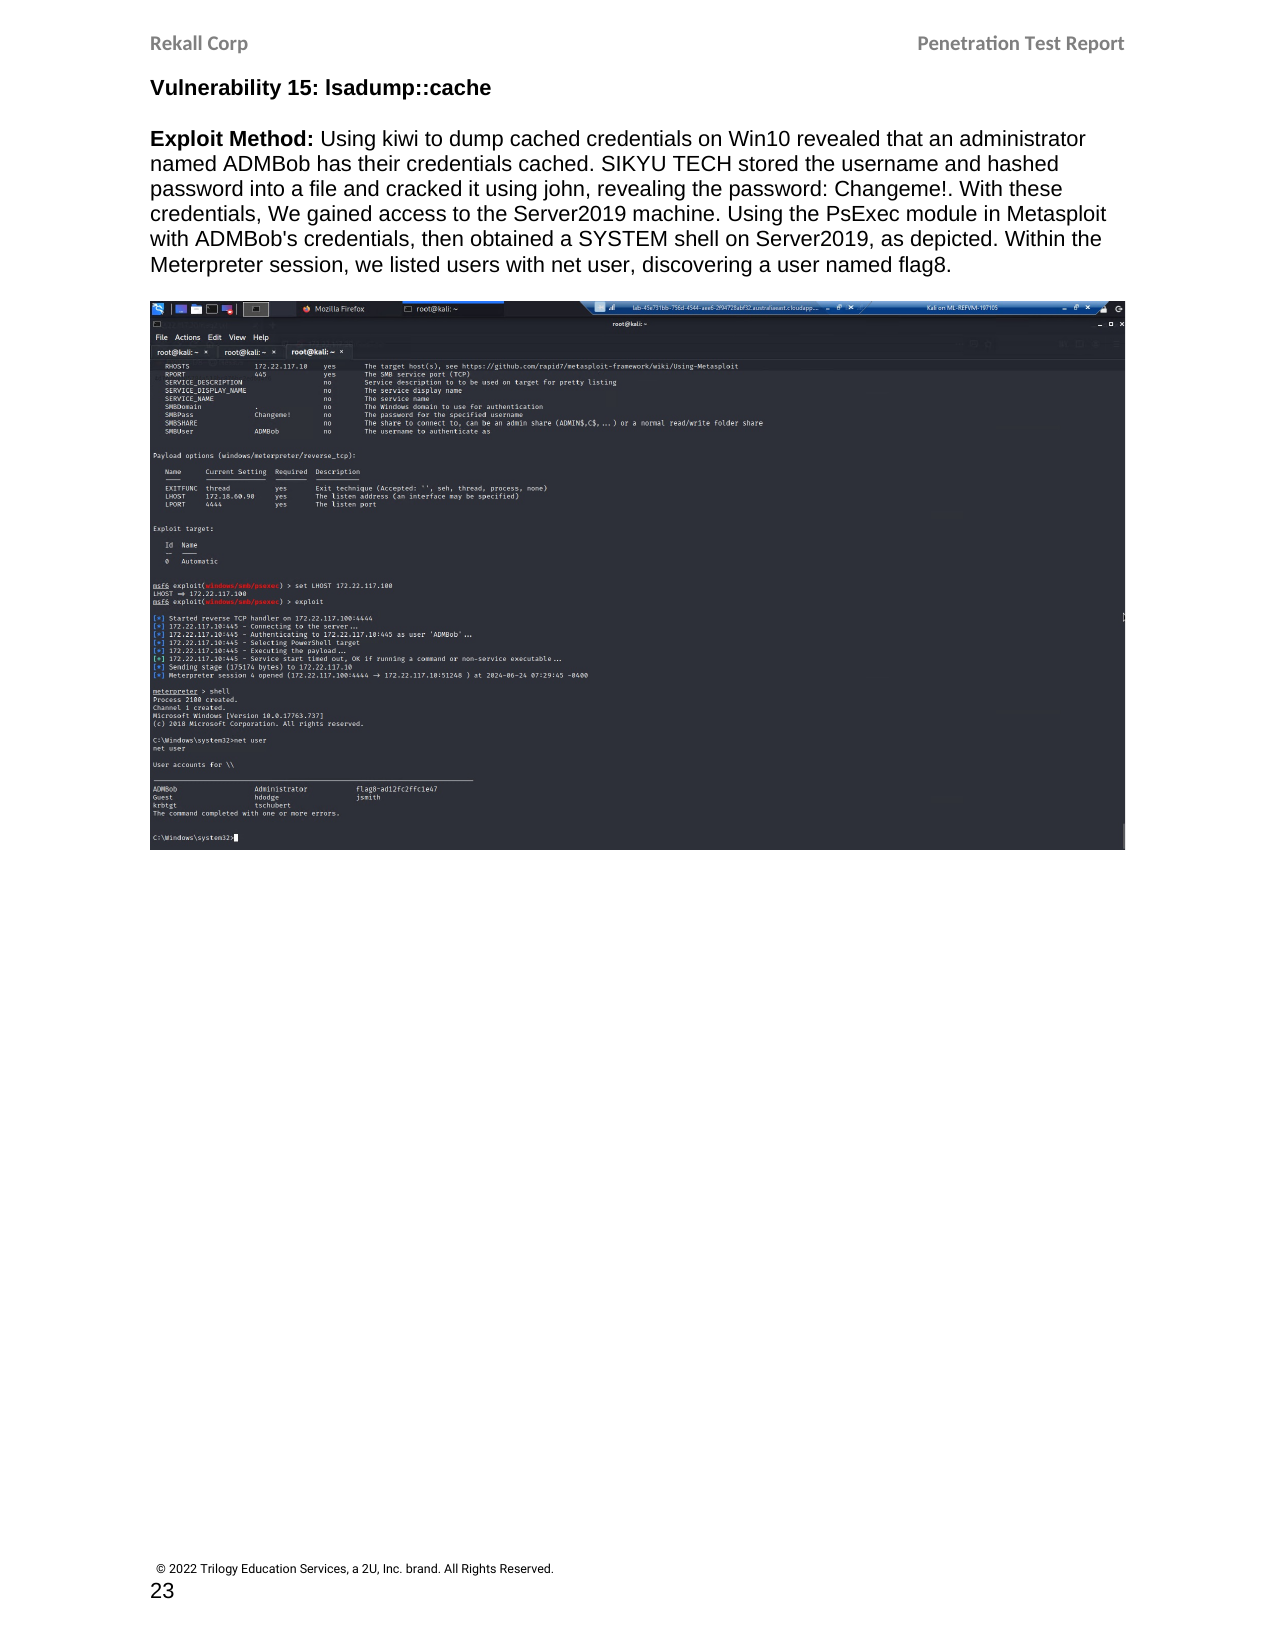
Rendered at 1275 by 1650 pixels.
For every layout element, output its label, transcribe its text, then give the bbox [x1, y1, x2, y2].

text Vulnerability 15: lsadump::cache [150, 75, 1125, 100]
picture [150, 301, 1125, 850]
text Exploit Method: Using kiwi to dump cached credentials on Win10 revealed that an administrator named ADMBob has their credentials cached. SIKYU TECH stored the username and hashed password into a file and cracked it using john, revealing the password: Changeme!. With these credentials, We gained access to the Server2019 machine. Using the PsExec module in Metasploit with ADMBob's credentials, then obtained a SYSTEM shell on Server2019, as depicted. Within the Meterpreter session, we listed users with net user, discovering a user named flag8. [150, 125, 1125, 277]
